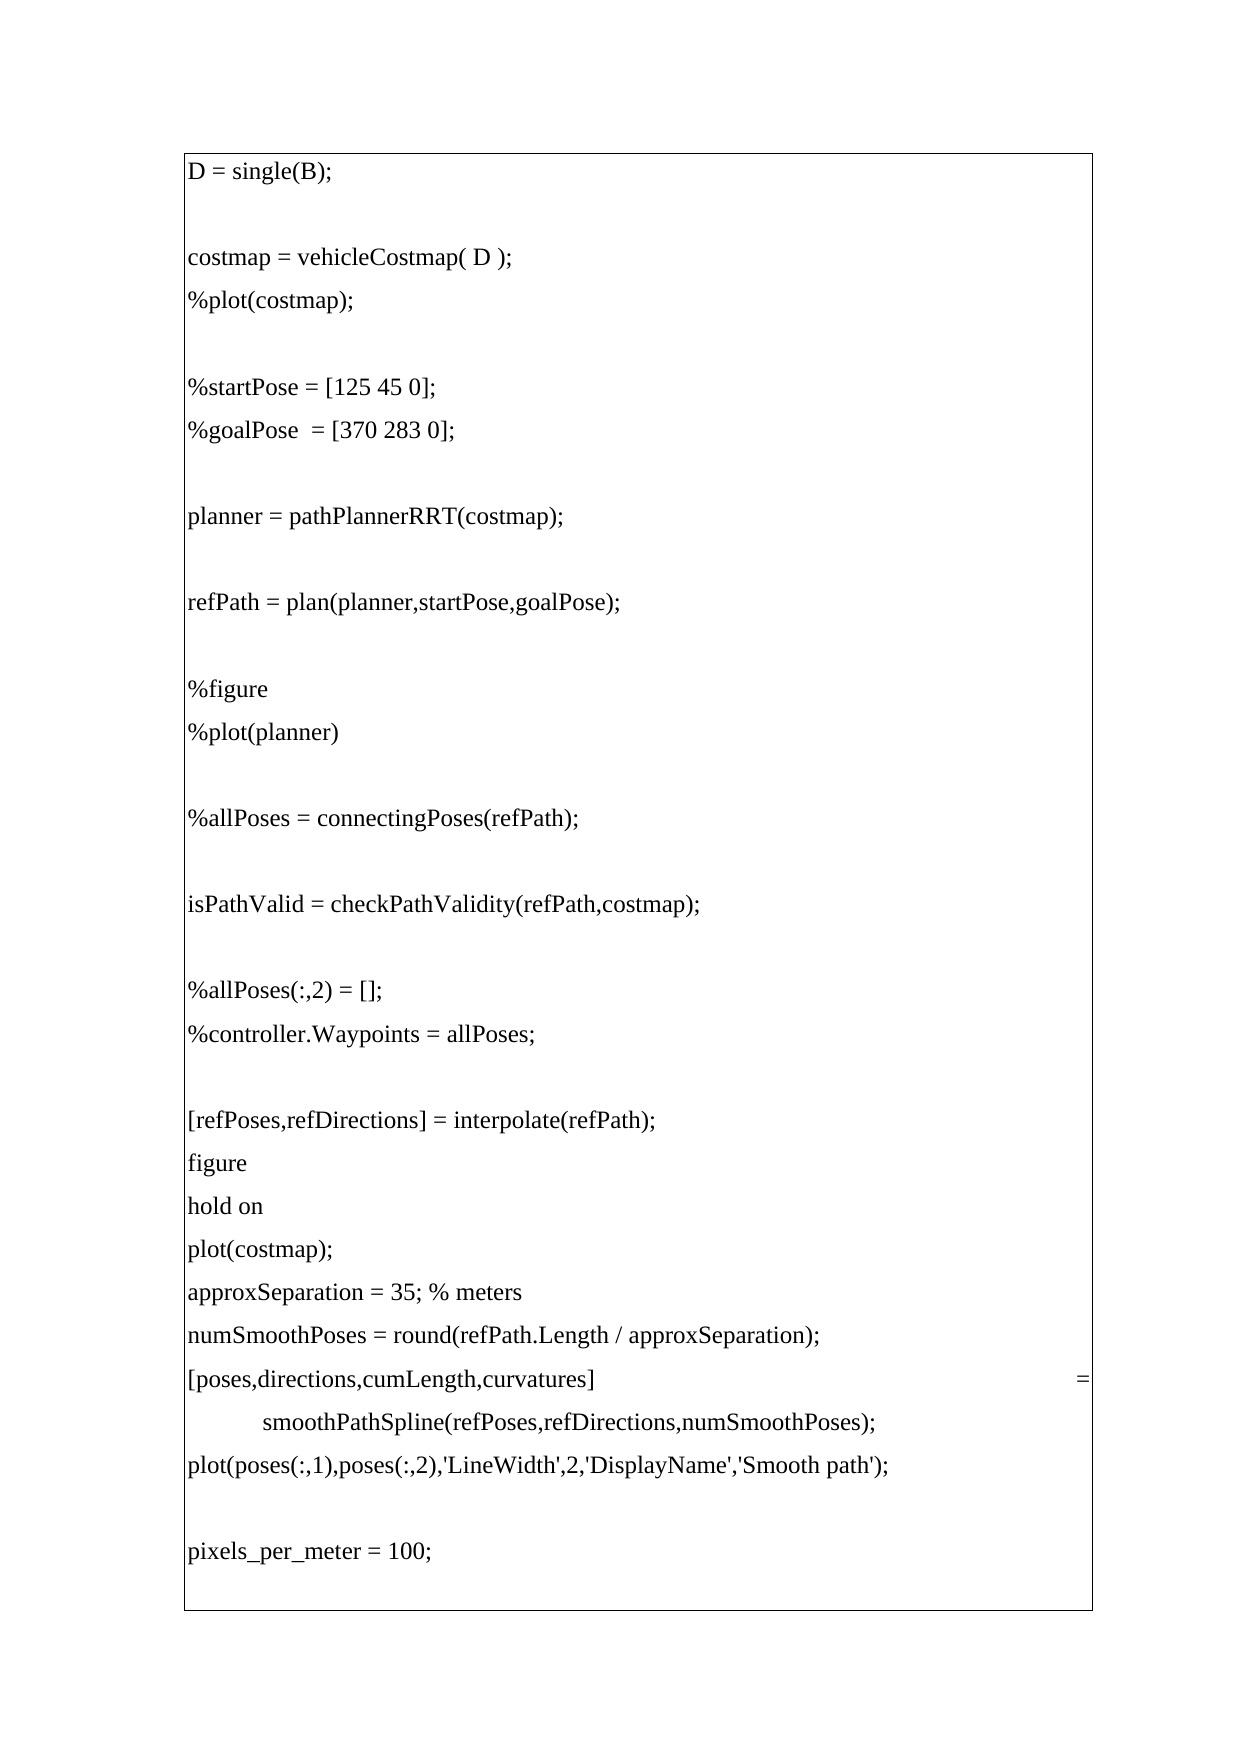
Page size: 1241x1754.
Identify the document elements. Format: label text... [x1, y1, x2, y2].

list %plot(costmap); [185, 282, 1092, 314]
list plot(poses(:,1),poses(:,2),'LineWidth',2,'DisplayName','Smooth path'); [185, 1447, 1092, 1479]
list %allPoses(:,2) = []; [185, 972, 1092, 1004]
list approxSeparation = 35; % meters [185, 1274, 1092, 1306]
list %allPoses = connectingPoses(refPath); [185, 800, 1092, 832]
list figure [185, 1145, 1092, 1177]
list hold on [185, 1188, 1092, 1220]
list numSmoothPoses = round(refPath.Length / approxSeparation); [185, 1317, 1092, 1349]
list plot(costmap); [185, 1231, 1092, 1263]
list %startPose = [125 45 0]; [185, 369, 1092, 401]
list %plot(planner) [185, 714, 1092, 746]
list pixels_per_meter = 100; [185, 1533, 1092, 1565]
list %goalPose = [370 283 0]; [185, 412, 1092, 444]
list costmap = vehicleCostmap( D ); [185, 239, 1092, 271]
list [poses,directions,cumLength,curvatures] = smoothPathSpline(refPoses,refDirections,numSmoothPoses); [185, 1361, 1092, 1436]
list isPathValid = checkPathValidity(refPath,costmap); [185, 886, 1092, 918]
list [refPoses,refDirections] = interpolate(refPath); [185, 1102, 1092, 1134]
list refPath = plan(planner,startPose,goalPose); [185, 584, 1092, 616]
list %figure [185, 671, 1092, 702]
list D = single(B); [185, 154, 1092, 185]
list %controller.Waypoints = allPoses; [185, 1016, 1092, 1047]
list planner = pathPlannerRRT(costmap); [185, 498, 1092, 530]
